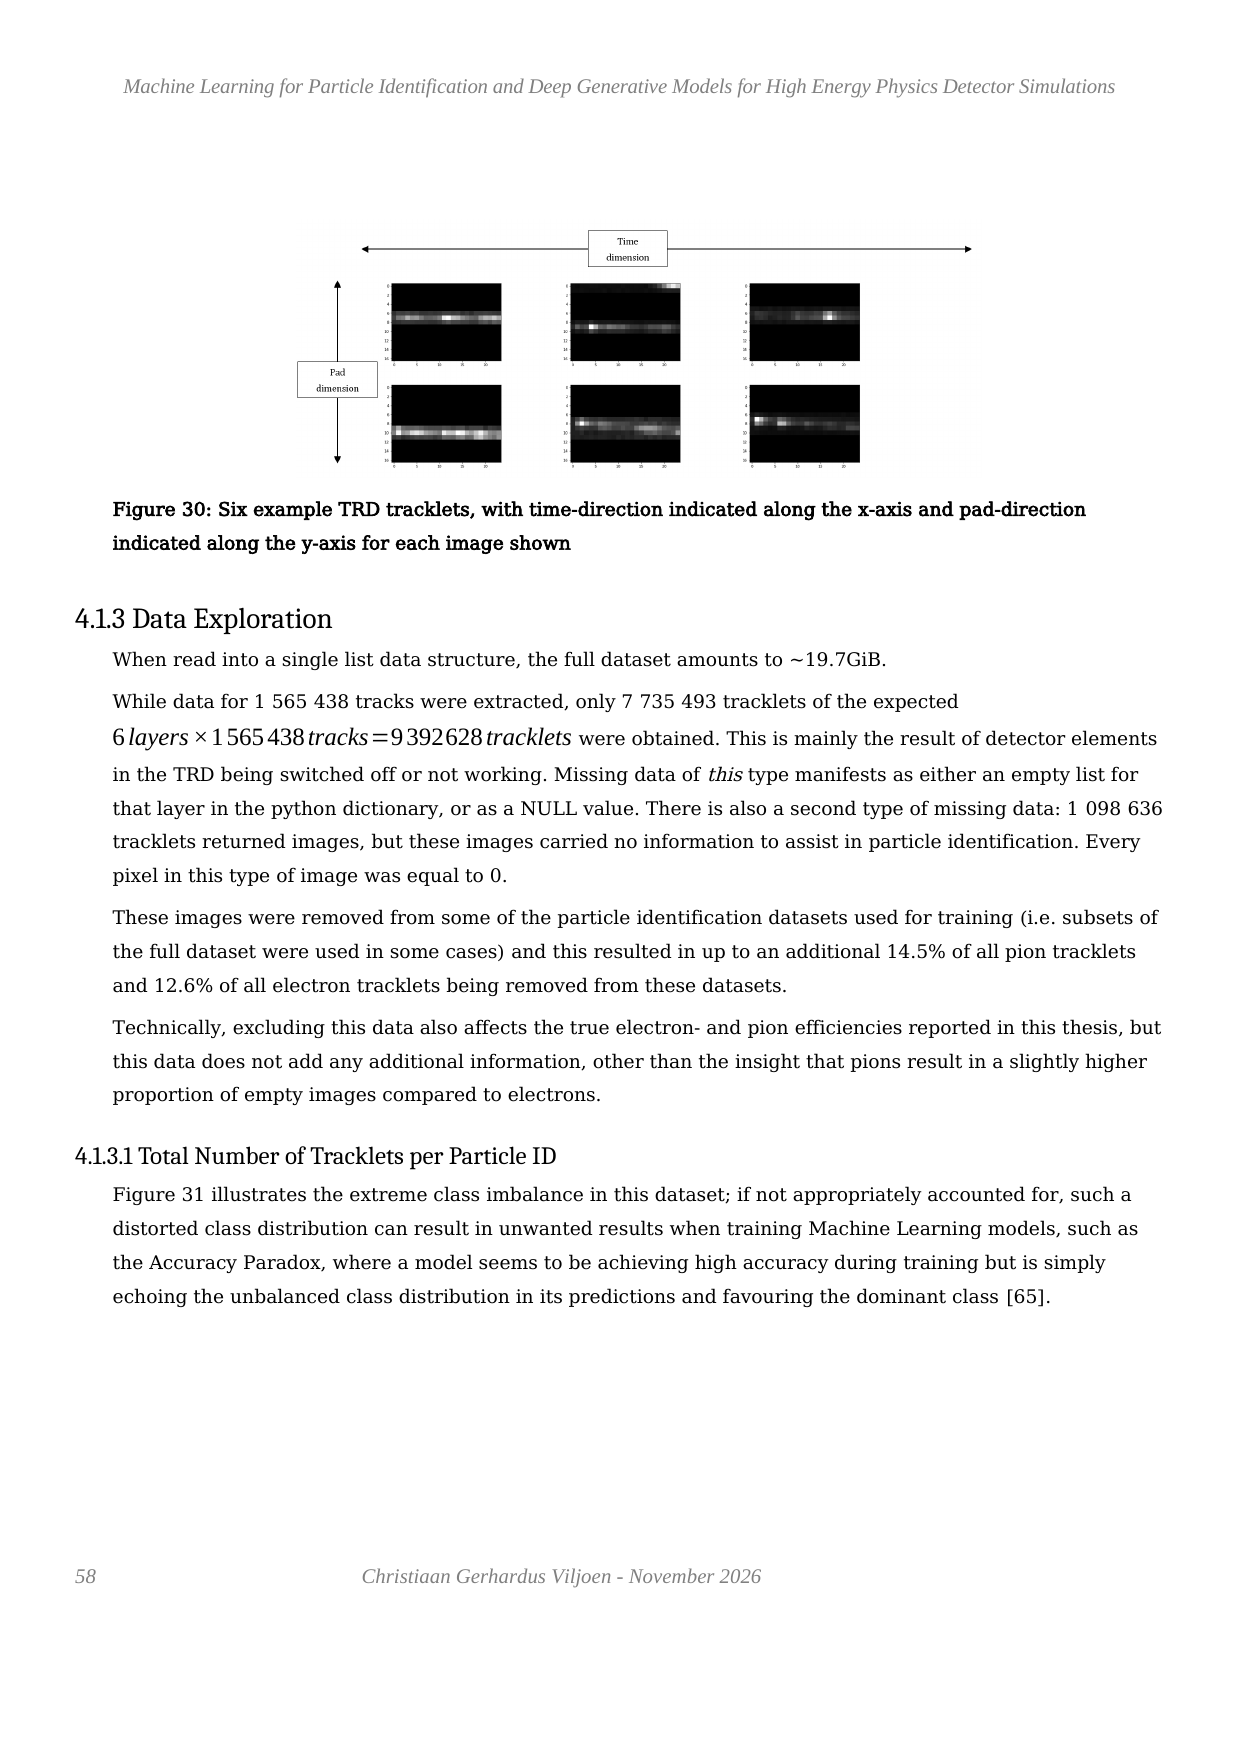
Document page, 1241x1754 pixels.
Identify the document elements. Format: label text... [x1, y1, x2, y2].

text Technically, excluding this data also affects the true electron- and pion efficiencies reported in this thesis, but this data does not add any additional information, other than the insight that pions result in a slightly higher proportion of empty images compared to electrons. [112, 1016, 1165, 1106]
text These images were removed from some of the particle identification datasets used for training (i.e. subsets of the full dataset were used in some cases) and this resulted in up to an additional 14.5% of all pion tracklets and 12.6% of all electron tracklets being removed from these datasets. [112, 906, 1165, 996]
subtitle Data Exploration [75, 602, 1165, 636]
text While data for 1 565 438 tracks were extracted, only 7 735 493 tracklets of the expected were obtained. This is mainly the result of detector elements in the TRD being switched off or not working. Missing data of this type manifests as either an empty list for that layer in the python dictionary, or as a NULL value. There is also a second type of missing data: 1 098 636 tracklets returned images, but these images carried no information to assist in particle identification. Every pixel in this type of image was equal to 0. [112, 690, 1165, 887]
text When read into a single list data structure, the full dataset amounts to ~19.7GiB. [112, 648, 1165, 671]
picture [296, 219, 982, 478]
text Figure 31 illustrates the extreme class imbalance in this dataset; if not appropriately accounted for, such a distorted class distribution can result in unwanted results when training Machine Learning models, such as the Accuracy Paradox, where a model seems to be achieving high accuracy during training but is simply echoing the unbalanced class distribution in its predictions and favouring the dominant class . [112, 1183, 1165, 1307]
subtitle Total Number of Tracklets per Particle ID [75, 1142, 1165, 1171]
text Figure 30: Six example TRD tracklets, with time-direction indicated along the x-axis and pad-direction indicated along the y-axis for each image shown [112, 497, 1165, 553]
